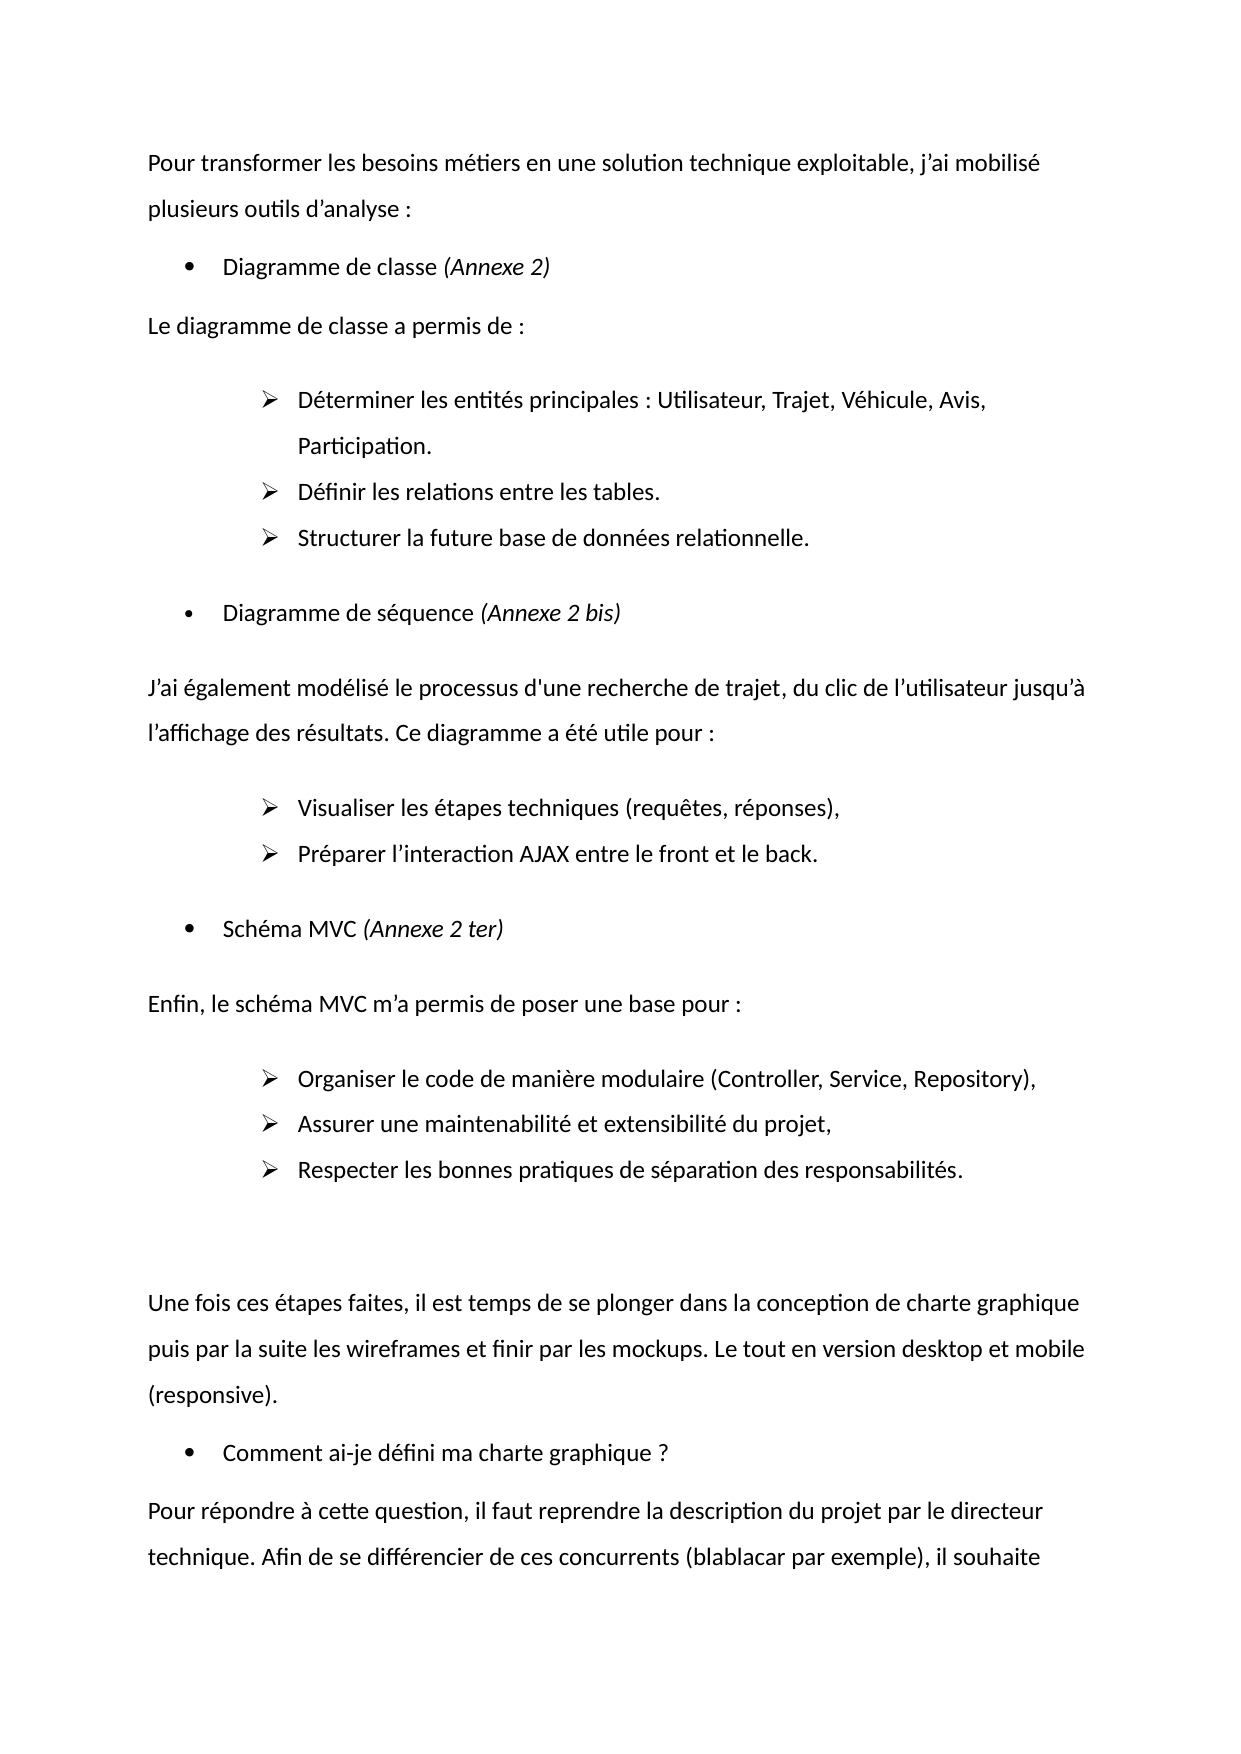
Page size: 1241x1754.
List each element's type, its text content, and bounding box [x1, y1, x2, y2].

list Structurer la future base de données relationnelle. [260, 522, 1093, 552]
list Définir les relations entre les tables. [260, 476, 1093, 507]
list Diagramme de classe (Annexe 2) [185, 252, 1093, 282]
list Respecter les bonnes pratiques de séparation des responsabilités. [260, 1154, 1093, 1185]
list Organiser le code de manière modulaire (Controller, Service, Repository), [260, 1063, 1093, 1093]
list Schéma MVC (Annexe 2 ter) [185, 913, 1093, 943]
text J’ai également modélisé le processus d'une recherche de trajet, du clic de l’utilisateur jusqu’à l’affichage des résultats. Ce diagramme a été utile pour : [148, 672, 1093, 748]
text Pour transformer les besoins métiers en une solution technique exploitable, j’ai mobilisé plusieurs outils d’analyse : [148, 148, 1093, 224]
text Le diagramme de classe a permis de : [148, 310, 1093, 340]
list Comment ai-je défini ma charte graphique ? [185, 1437, 1093, 1467]
list Préparer l’interaction AJAX entre le front et le back. [260, 838, 1093, 868]
text Enfin, le schéma MVC m’a permis de poser une base pour : [148, 988, 1093, 1018]
list Déterminer les entités principales : Utilisateur, Trajet, Véhicule, Avis, Participation. [260, 385, 1093, 461]
list Visualiser les étapes techniques (requêtes, réponses), [260, 792, 1093, 823]
list Diagramme de séquence (Annexe 2 bis) [185, 597, 1093, 627]
text Une fois ces étapes faites, il est temps de se plonger dans la conception de charte graphique puis par la suite les wireframes et finir par les mockups. Le tout en version desktop et mobile (responsive). [148, 1287, 1093, 1409]
list Assurer une maintenabilité et extensibilité du projet, [260, 1108, 1093, 1139]
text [148, 1495, 1093, 1571]
